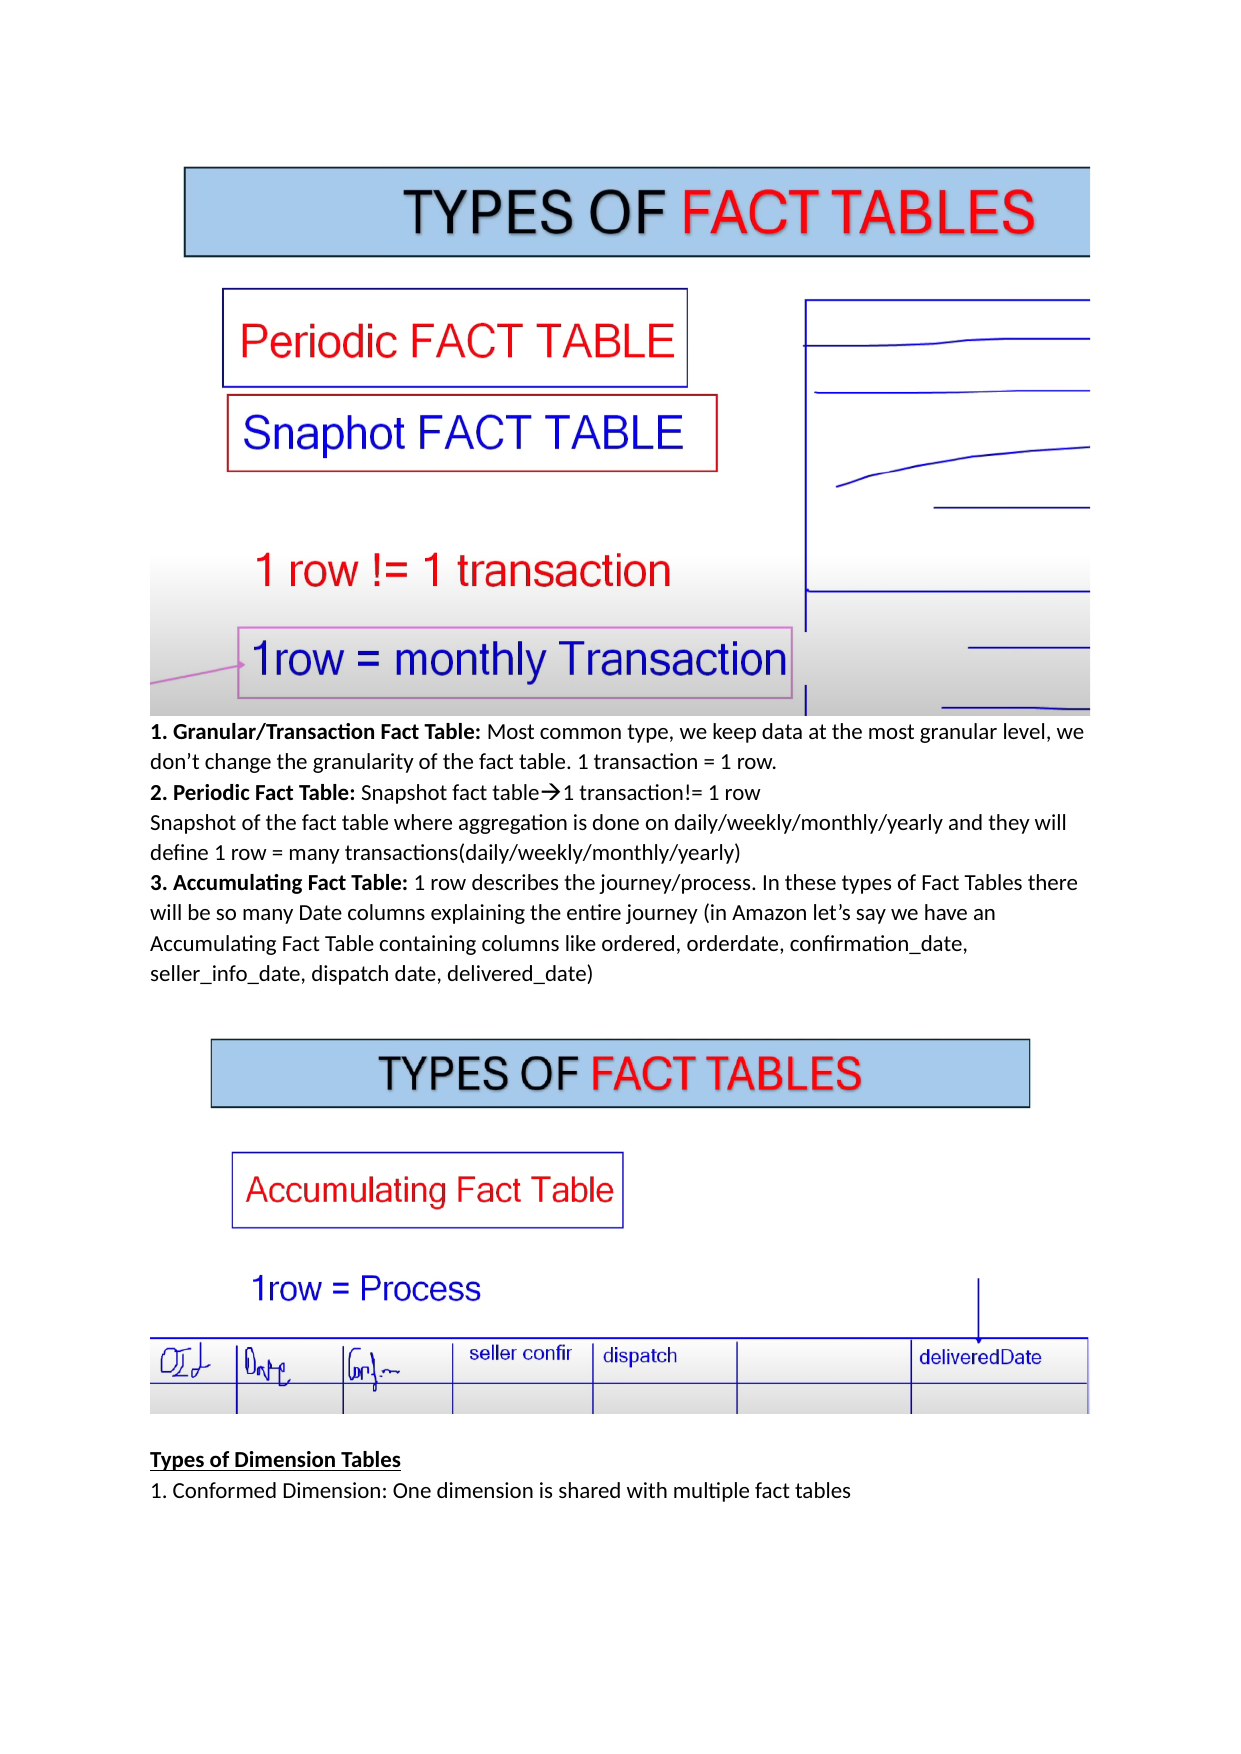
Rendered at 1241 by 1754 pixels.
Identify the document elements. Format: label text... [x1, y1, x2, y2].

picture [150, 1019, 1091, 1414]
text Types of Fact Table 1. Granular/Transaction Fact Table: Most common type, we keep data at the most granular level, we don’t change the granularity of the fact table. 1 transaction = 1 row. 2. Periodic Fact Table: Snapshot fact table1 transaction!= 1 row Snapshot of the fact table where aggregation is done on daily/weekly/monthly/yearly and they will define 1 row = many transactions(daily/weekly/monthly/yearly) 3. Accumulating Fact Table: 1 row describes the journey/process. In these types of Fact Tables there will be so many Date columns explaining the entire journey (in Amazon let’s say we have an Accumulating Fact Table containing columns like ordered, orderdate, confirmation_date, seller_info_date, dispatch date, delivered_date) Types of Dimension Tables 1. Conformed Dimension: One dimension is shared with multiple fact tables [150, 1414, 1090, 1504]
text Types of Fact Table 1. Granular/Transaction Fact Table: Most common type, we keep data at the most granular level, we don’t change the granularity of the fact table. 1 transaction = 1 row. 2. Periodic Fact Table: Snapshot fact table1 transaction!= 1 row Snapshot of the fact table where aggregation is done on daily/weekly/monthly/yearly and they will define 1 row = many transactions(daily/weekly/monthly/yearly) 3. Accumulating Fact Table: 1 row describes the journey/process. In these types of Fact Tables there will be so many Date columns explaining the entire journey (in Amazon let’s say we have an Accumulating Fact Table containing columns like ordered, orderdate, confirmation_date, seller_info_date, dispatch date, delivered_date) Types of Dimension Tables 1. Conformed Dimension: One dimension is shared with multiple fact tables [150, 716, 1090, 1019]
picture [150, 150, 1091, 716]
